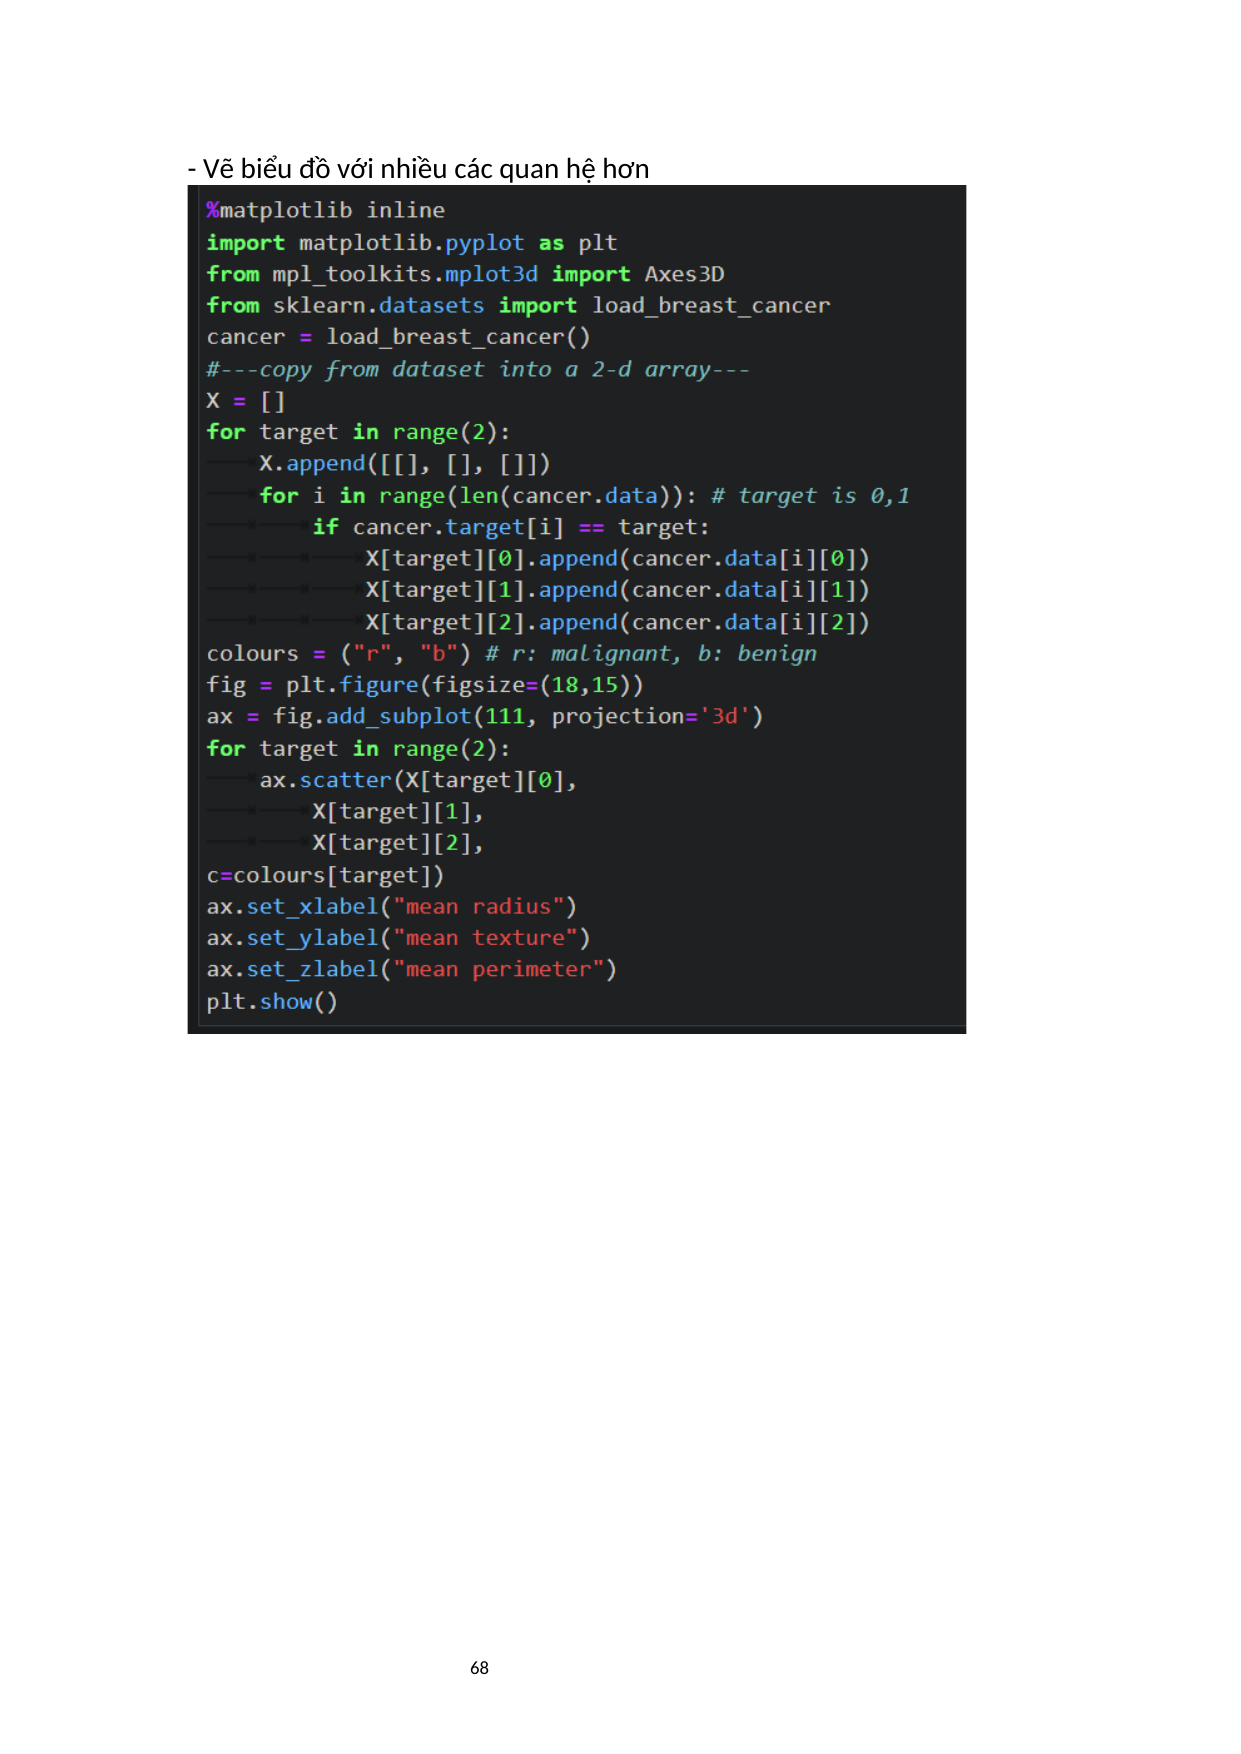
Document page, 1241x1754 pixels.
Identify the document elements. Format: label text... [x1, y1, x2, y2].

picture [187, 185, 967, 1034]
list - Vẽ biểu đồ với nhiều các quan hệ hơn [187, 150, 1053, 186]
